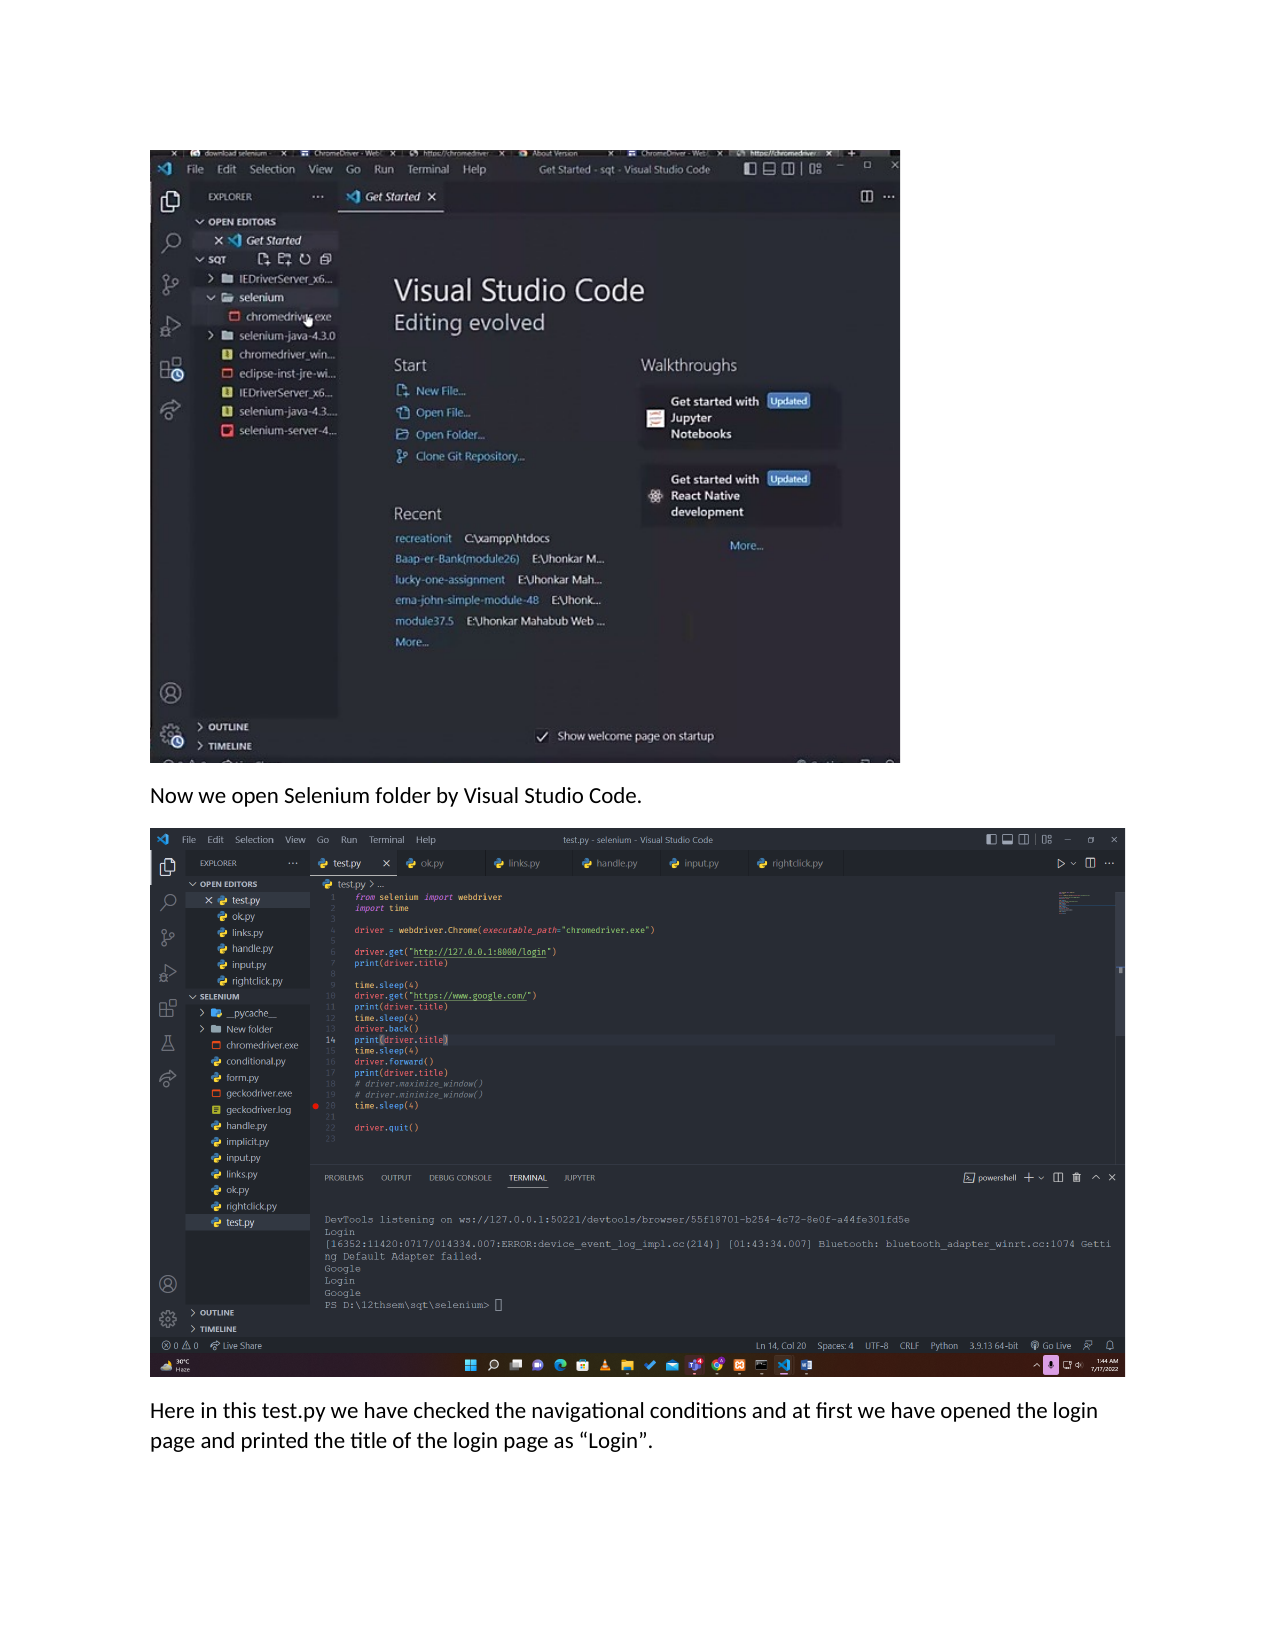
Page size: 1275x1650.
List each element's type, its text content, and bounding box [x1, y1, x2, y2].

text Now we open Selenium folder by Visual Studio Code. [150, 782, 1125, 809]
picture [150, 828, 1125, 1377]
picture [150, 150, 901, 763]
text Here in this test.py we have checked the navigational conditions and at first we have opened the login page and printed the title of the login page as “Login”. [150, 1396, 1125, 1454]
